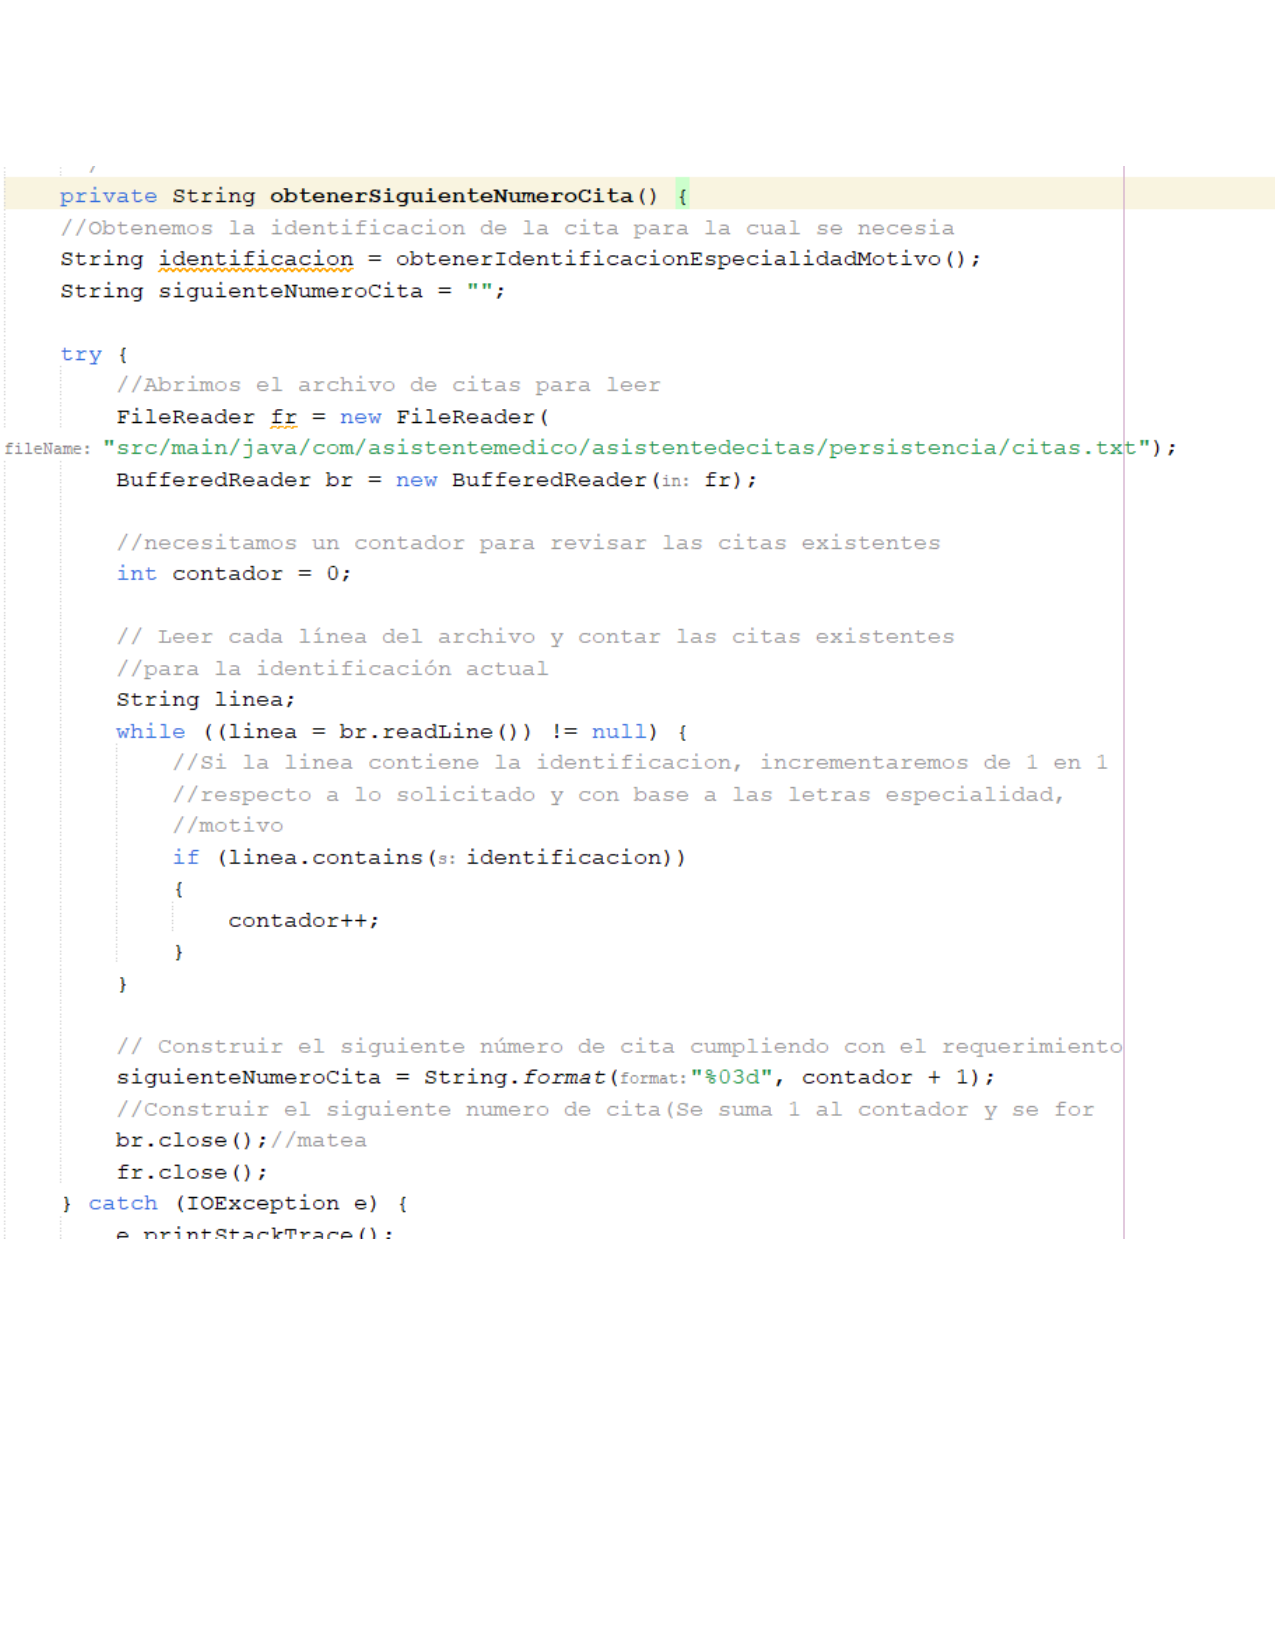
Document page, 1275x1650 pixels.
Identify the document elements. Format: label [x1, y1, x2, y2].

picture [0, 166, 1275, 1239]
